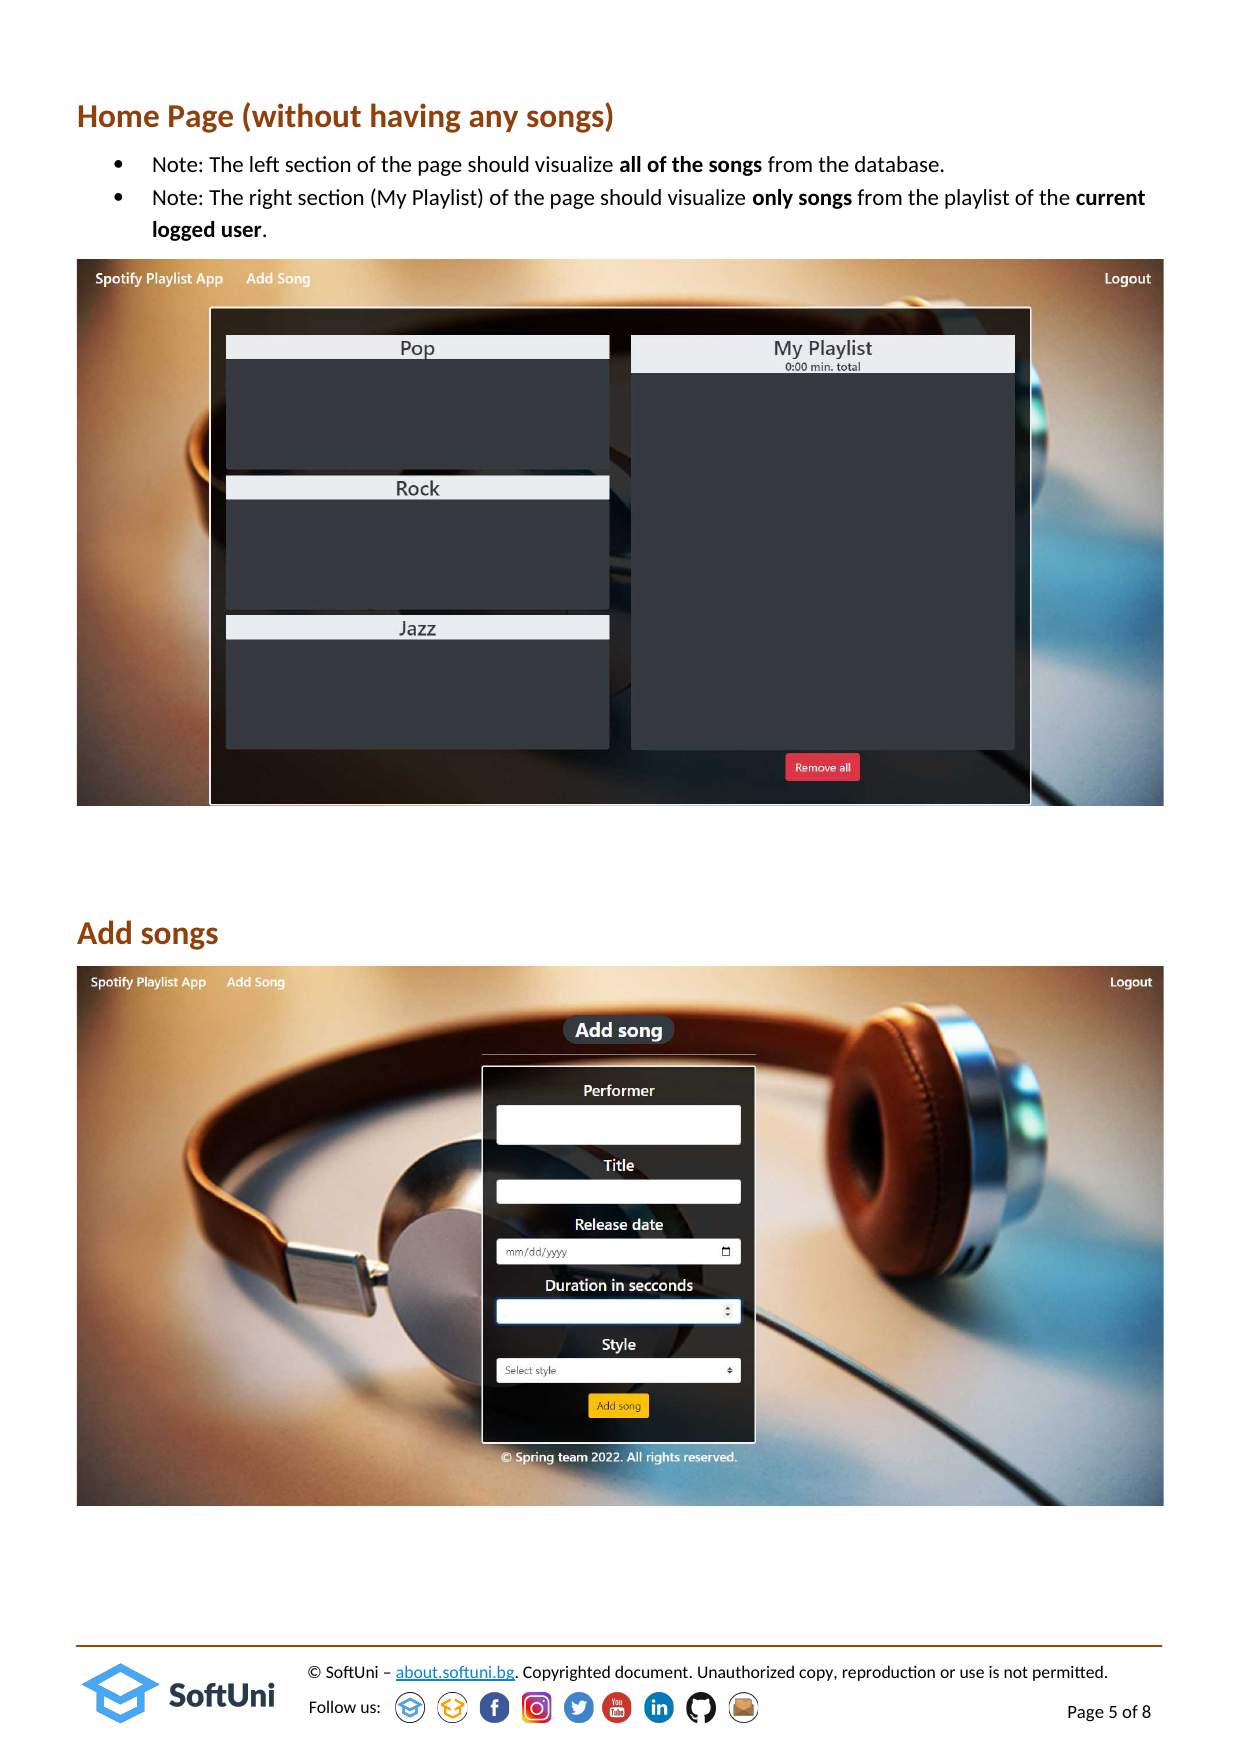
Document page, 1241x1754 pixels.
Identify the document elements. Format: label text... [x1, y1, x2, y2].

picture [437, 1692, 468, 1723]
picture [479, 1692, 510, 1723]
list Note: The right section (My Playlist) of the page should visualize only songs from the playlist of the current logged user. [114, 183, 1163, 243]
picture [665, 1692, 674, 1701]
subtitle Home Page (without having any songs) [77, 95, 1163, 136]
picture [522, 1692, 552, 1723]
picture [395, 1692, 425, 1723]
subtitle Add songs [77, 912, 1163, 952]
picture [75, 1658, 281, 1729]
picture [686, 1692, 716, 1723]
picture [728, 1692, 759, 1723]
picture [644, 1692, 653, 1701]
picture [76, 966, 1164, 1506]
picture [644, 1714, 653, 1723]
list Note: The left section of the page should visualize all of the songs from the database. [114, 151, 1163, 178]
picture [602, 1692, 632, 1723]
picture [665, 1714, 674, 1723]
picture [76, 259, 1164, 806]
picture [564, 1692, 594, 1723]
picture [658, 1705, 667, 1714]
